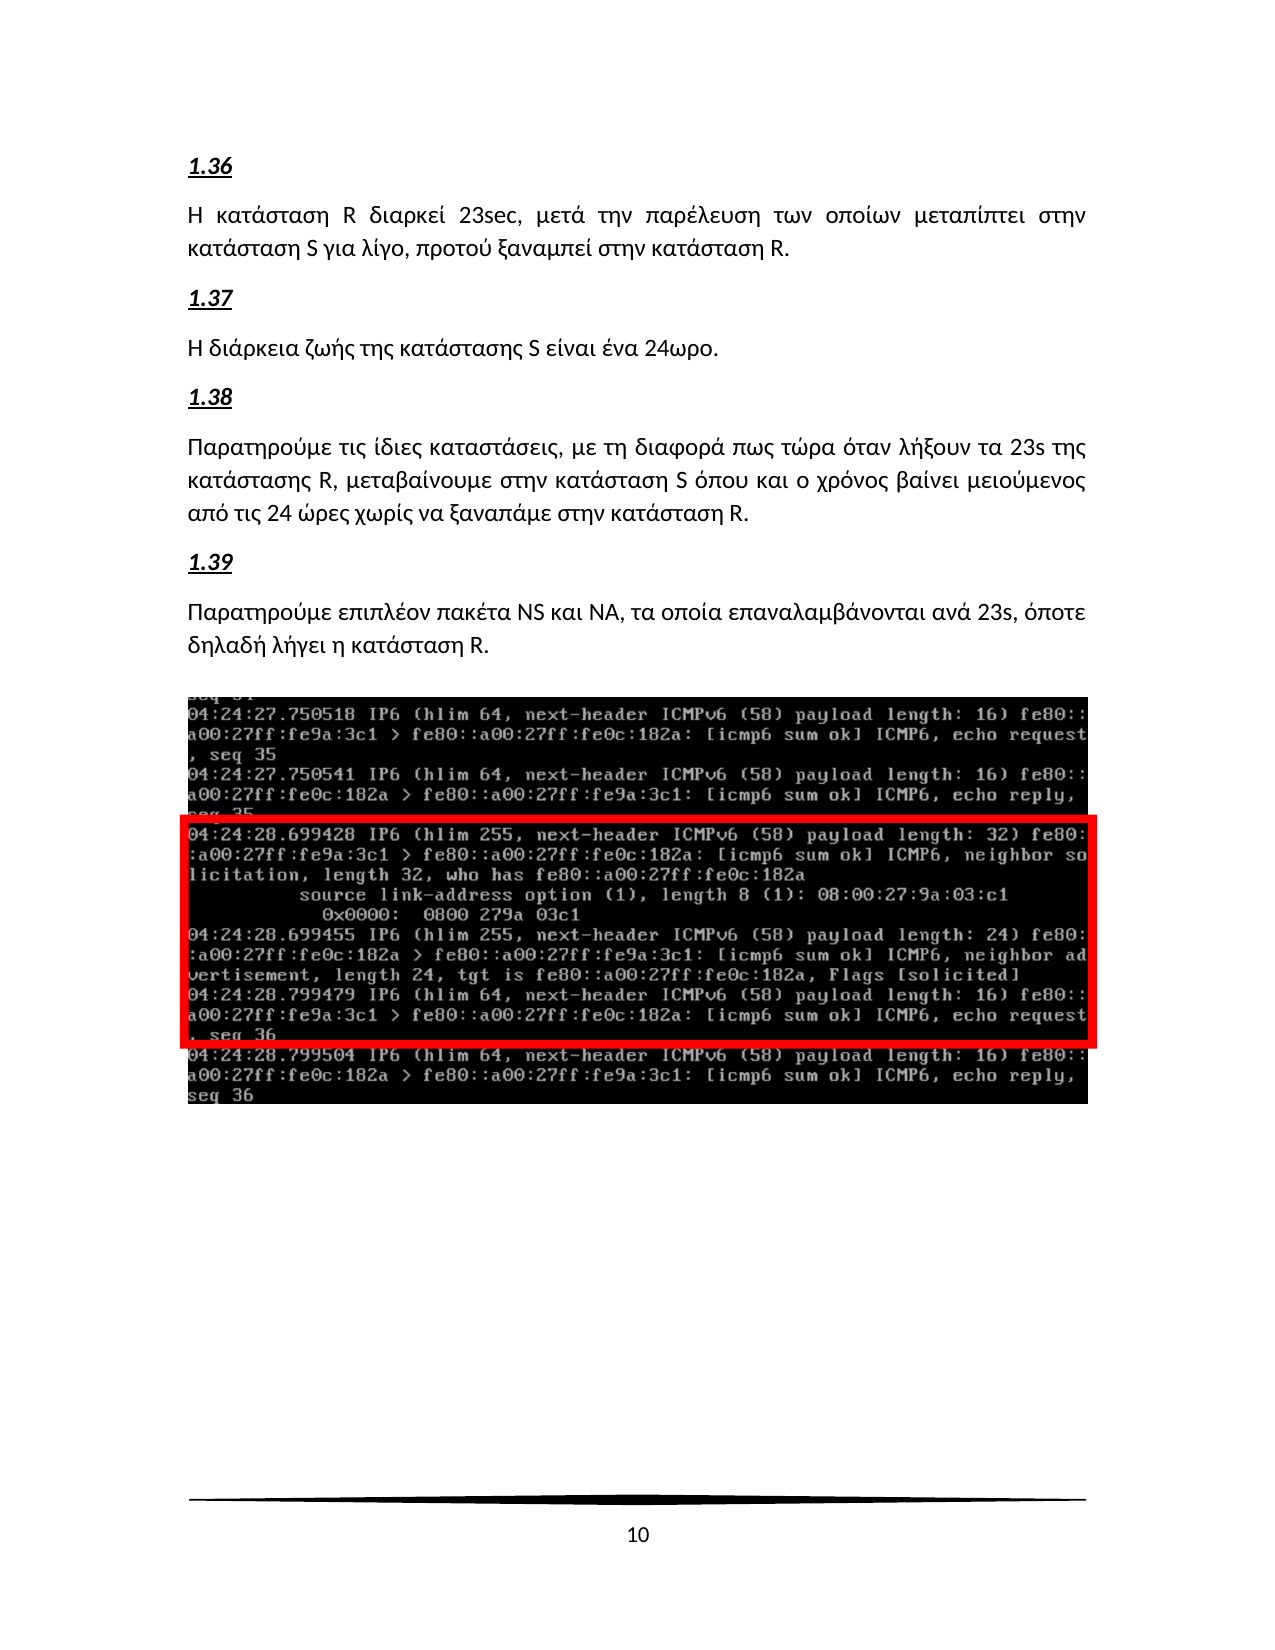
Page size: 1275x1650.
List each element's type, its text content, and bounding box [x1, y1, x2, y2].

text 1.36 [187, 150, 1087, 181]
picture [188, 1049, 1088, 1104]
text Παρατηρούμε επιπλέον πακέτα NS και NA, τα οποία επαναλαμβάνονται ανά 23s, όποτε δηλαδή λήγει η κατάσταση R. [187, 596, 1087, 659]
text Η διάρκεια ζωής της κατάστασης S είναι ένα 24ωρο. [187, 332, 1087, 362]
text Παρατηρούμε τις ίδιες καταστάσεις, με τη διαφορά πως τώρα όταν λήξουν τα 23s της κατάστασης R, μεταβαίνουμε στην κατάσταση S όπου και ο χρόνος βαίνει μειούμενος από τις 24 ώρες χωρίς να ξαναπάμε στην κατάσταση R. [187, 431, 1087, 527]
picture [189, 824, 1088, 1039]
text Η κατάσταση R διαρκεί 23sec, μετά την παρέλευση των οποίων μεταπίπτει στην κατάσταση S για λίγο, προτού ξαναμπεί στην κατάσταση R. [187, 199, 1087, 263]
text 1.37 [187, 282, 1087, 313]
picture [188, 697, 1088, 814]
text 1.39 [187, 546, 1087, 577]
text 1.38 [187, 381, 1087, 412]
